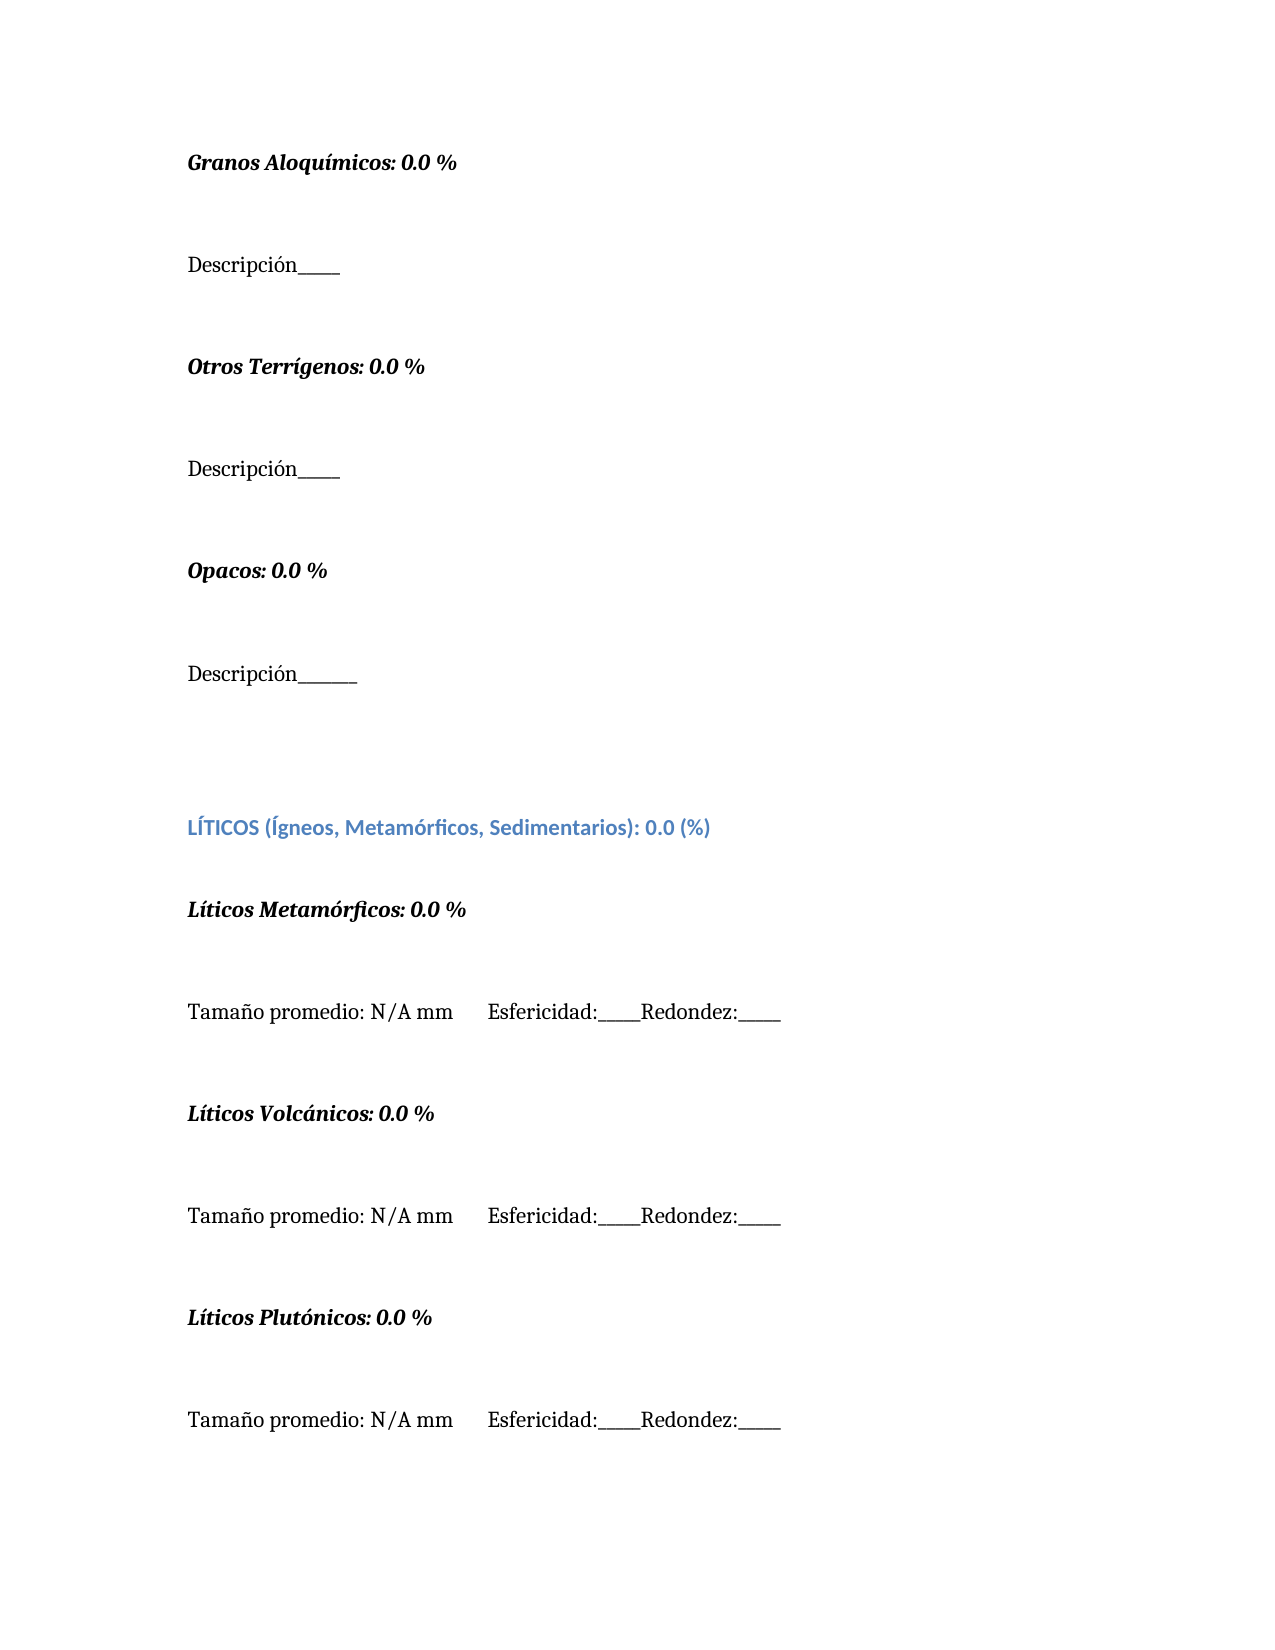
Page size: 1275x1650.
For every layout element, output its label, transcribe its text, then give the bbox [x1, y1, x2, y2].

text Líticos Metamórficos: 0.0 % [187, 897, 1087, 923]
text Tamaño promedio: N/A mm Esfericidad:_____Redondez:_____ [187, 999, 1087, 1025]
text Granos Aloquímicos: 0.0 % [187, 150, 1087, 176]
text Líticos Volcánicos: 0.0 % [187, 1101, 1087, 1127]
text Otros Terrígenos: 0.0 % [187, 354, 1087, 381]
subtitle LÍTICOS (Ígneos, Metamórficos, Sedimentarios): 0.0 (%) [187, 813, 1087, 842]
text Tamaño promedio: N/A mm Esfericidad:_____Redondez:_____ [187, 1407, 1087, 1433]
text Descripción_____ [187, 252, 1087, 278]
text Líticos Plutónicos: 0.0 % [187, 1305, 1087, 1331]
text Tamaño promedio: N/A mm Esfericidad:_____Redondez:_____ [187, 1203, 1087, 1229]
text Opacos: 0.0 % [187, 558, 1087, 585]
text Descripción_______ [187, 660, 1087, 687]
text Descripción_____ [187, 456, 1087, 483]
